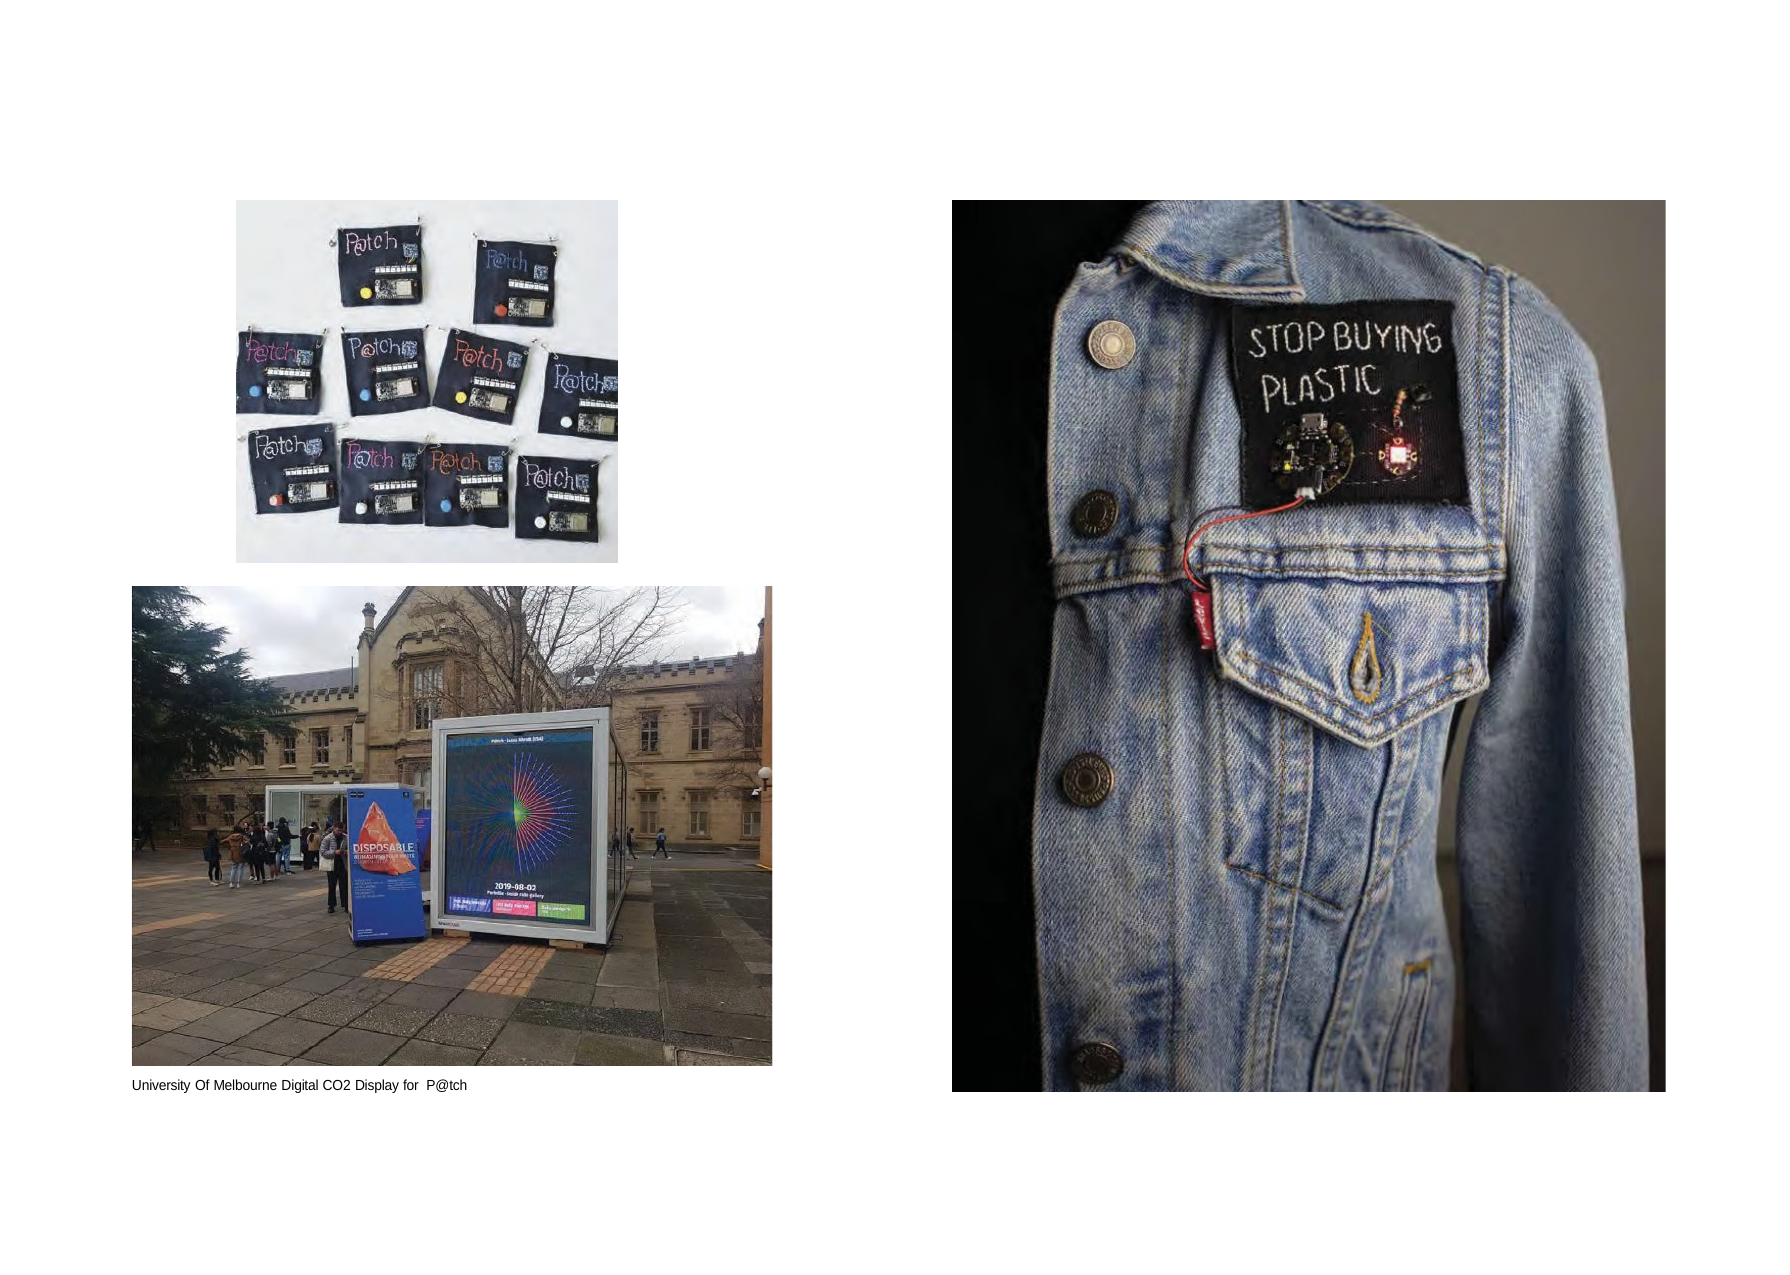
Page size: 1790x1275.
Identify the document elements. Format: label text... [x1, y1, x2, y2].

picture [236, 200, 618, 563]
picture [952, 200, 1666, 1092]
picture [131, 586, 773, 1066]
